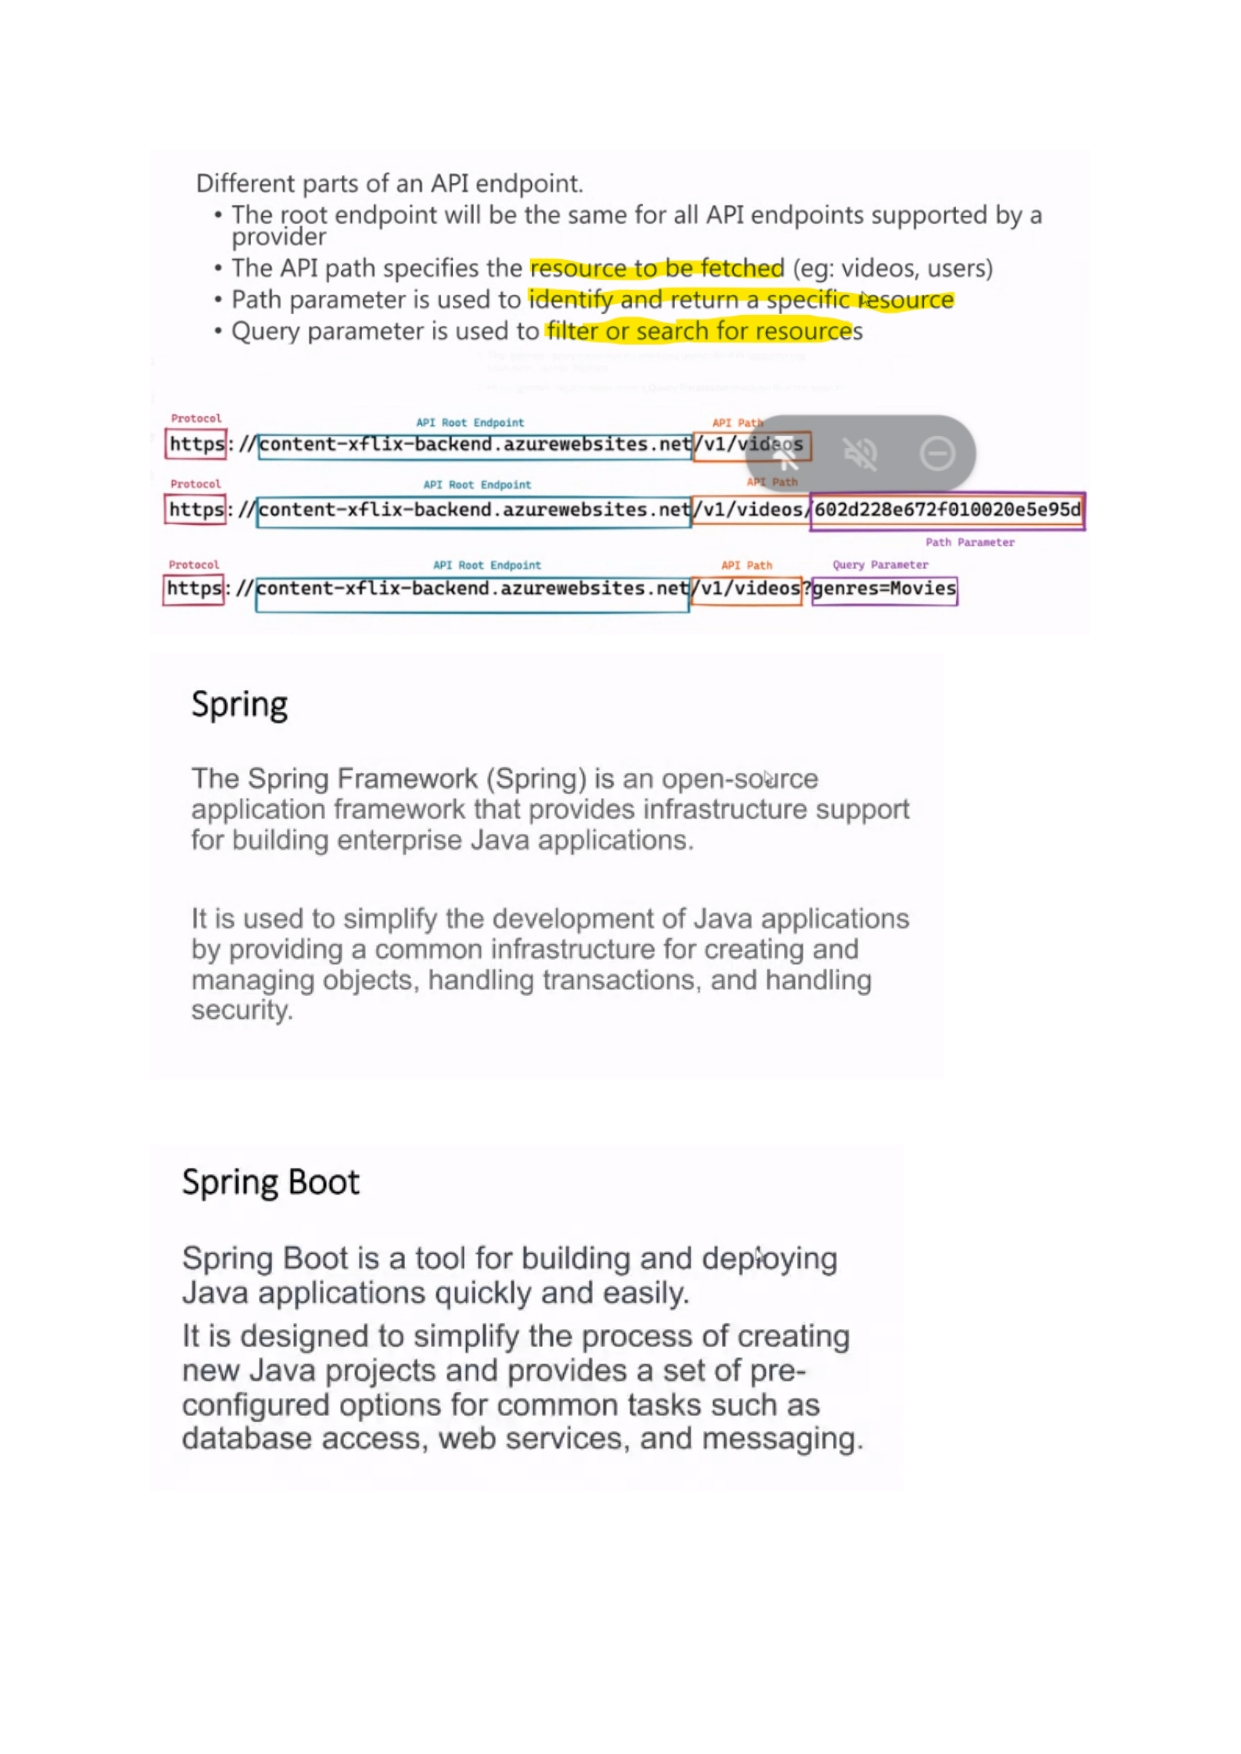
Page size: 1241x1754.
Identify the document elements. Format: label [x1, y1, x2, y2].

picture [150, 653, 944, 1079]
picture [150, 150, 1091, 635]
picture [150, 1145, 904, 1491]
